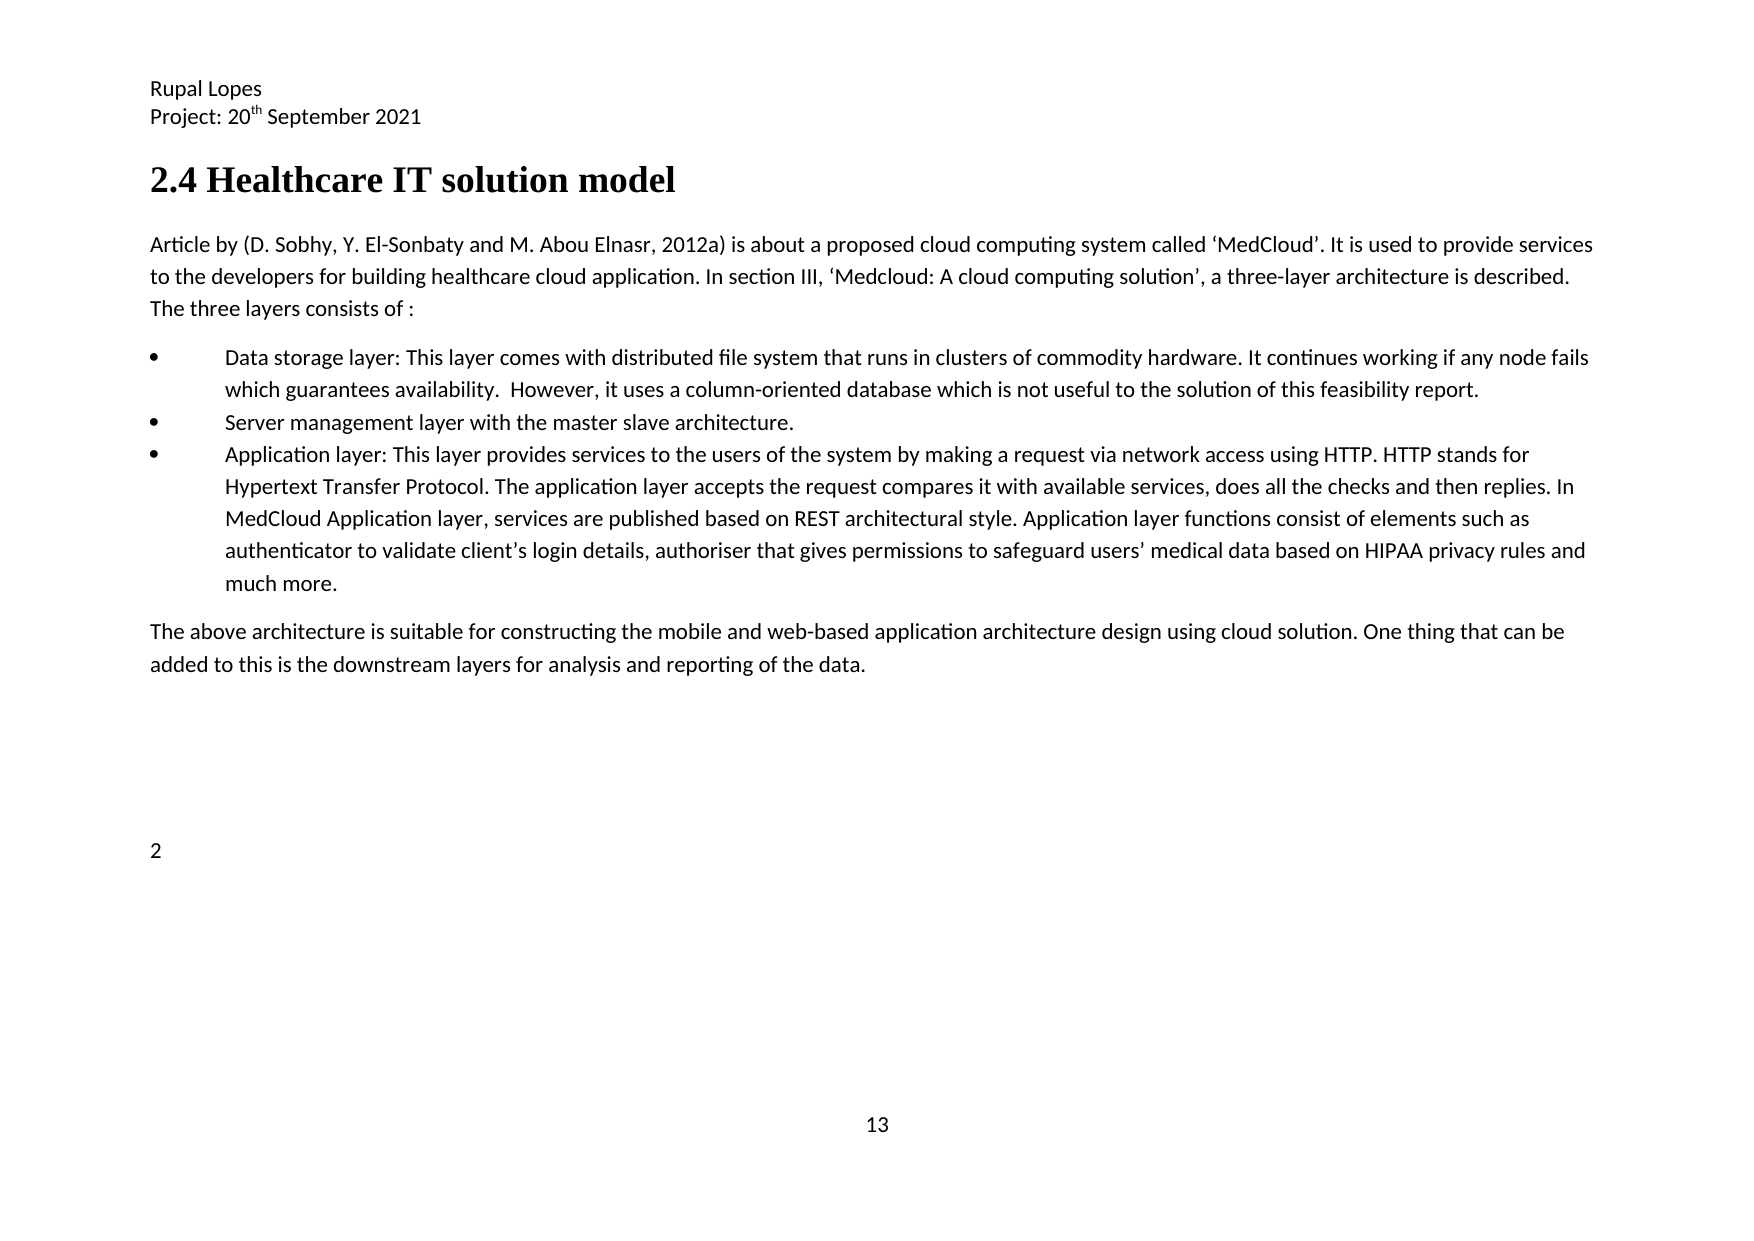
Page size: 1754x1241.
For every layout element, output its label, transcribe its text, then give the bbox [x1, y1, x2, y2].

text The above architecture is suitable for constructing the mobile and web-based application architecture design using cloud solution. One thing that can be added to this is the downstream layers for analysis and reporting of the data. [150, 617, 1604, 678]
subtitle 2.4 Healthcare IT solution model [150, 158, 1604, 201]
text Article by (D. Sobhy, Y. El-Sonbaty and M. Abou Elnasr, 2012a) is about a proposed cloud computing system called ‘MedCloud’. It is used to provide services to the developers for building healthcare cloud application. In section III, ‘Medcloud: A cloud computing solution’, a three-layer architecture is described. The three layers consists of : [150, 230, 1604, 322]
list Server management layer with the master slave architecture. [150, 408, 1604, 436]
list Application layer: This layer provides services to the users of the system by making a request via network access using HTTP. HTTP stands for Hypertext Transfer Protocol. The application layer accepts the request compares it with available services, does all the checks and then replies. In MedCloud Application layer, services are published based on REST architectural style. Application layer functions consist of elements such as authenticator to validate client’s login details, authoriser that gives permissions to safeguard users’ medical data based on HIPAA privacy rules and much more. [150, 440, 1604, 597]
list Data storage layer: This layer comes with distributed file system that runs in clusters of commodity hardware. It continues working if any node fails which guarantees availability. However, it uses a column-oriented database which is not useful to the solution of this feasibility report. [150, 343, 1604, 403]
